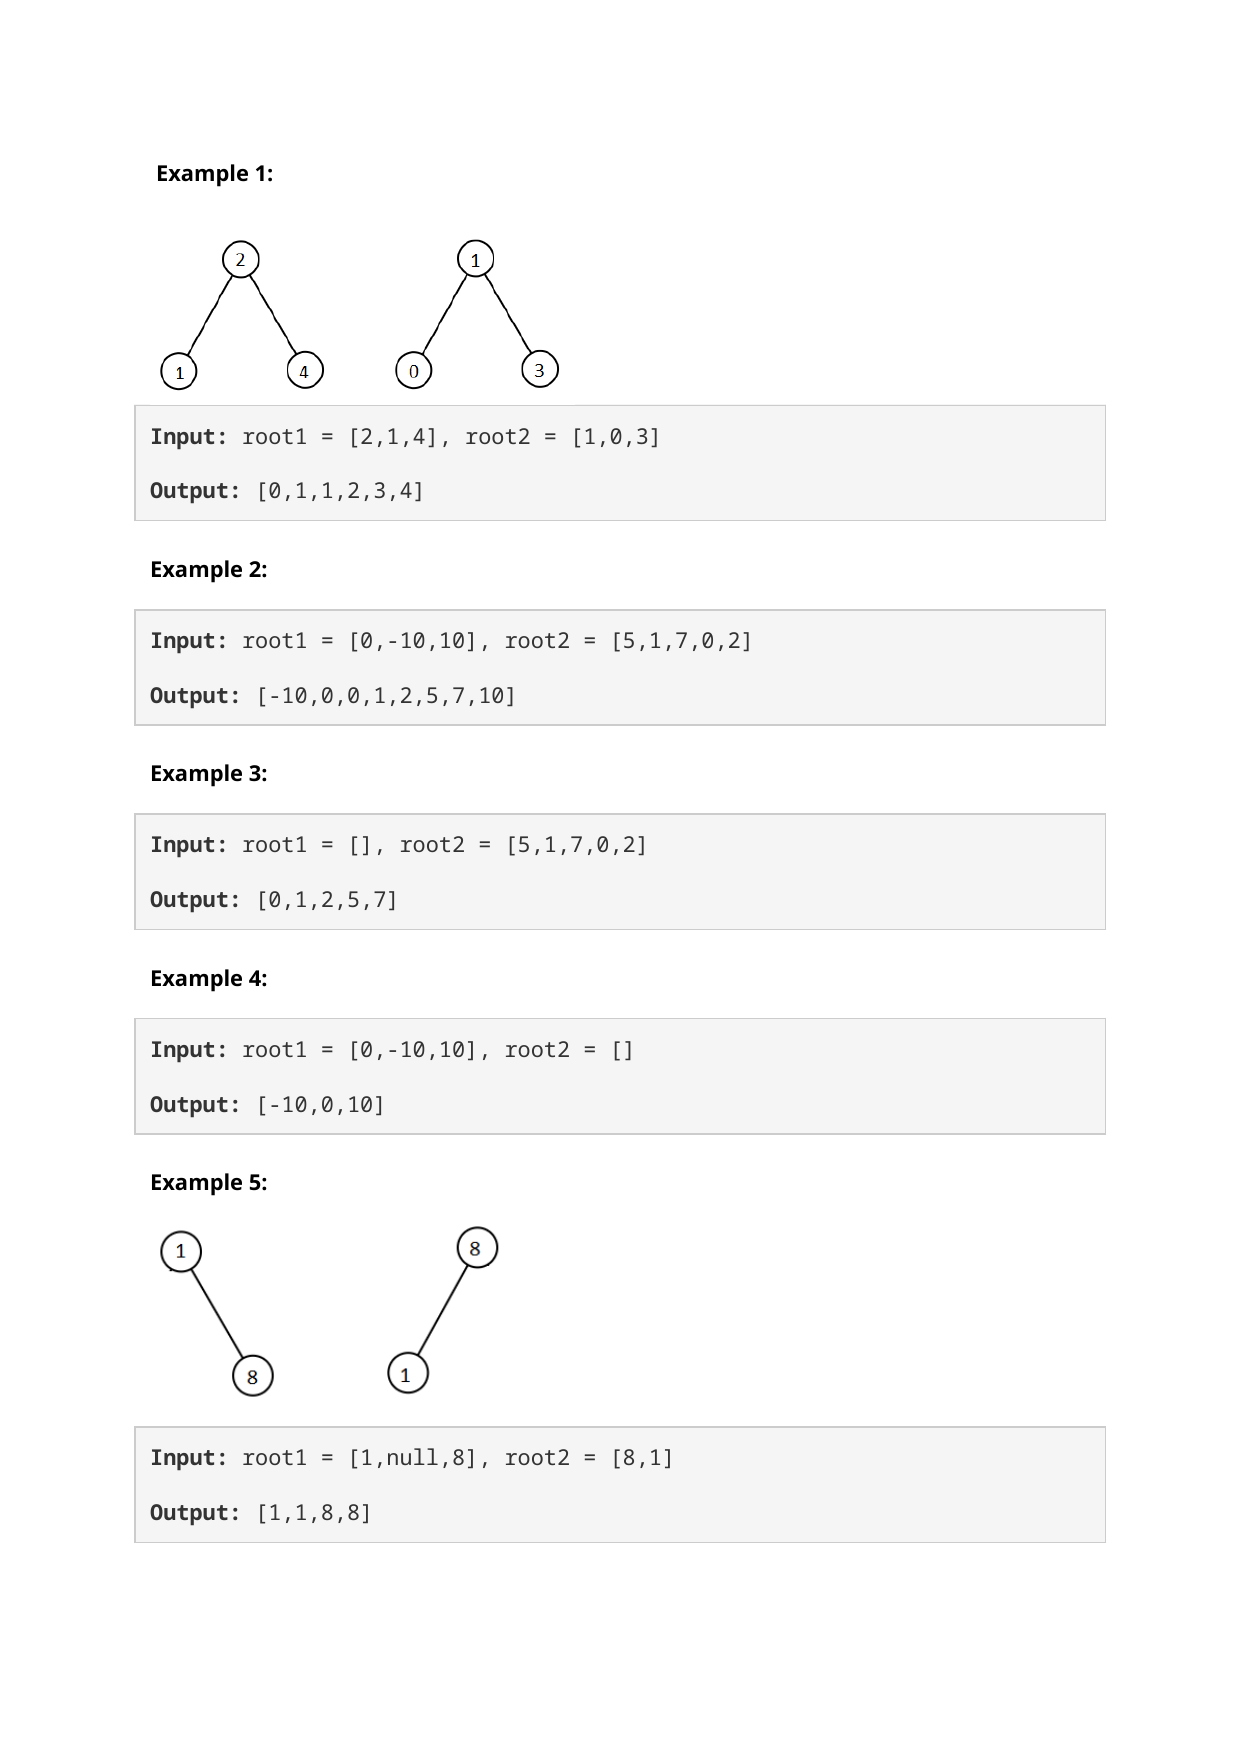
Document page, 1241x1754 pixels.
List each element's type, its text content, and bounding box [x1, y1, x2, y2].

text Output: [-10,0,10] [136, 1072, 1105, 1133]
text Output: [0,1,2,5,7] [136, 868, 1105, 929]
picture [150, 1222, 516, 1426]
text Output: [0,1,1,2,3,4] [136, 459, 1105, 520]
text Example 2: [150, 546, 1090, 584]
text Example 4: [150, 955, 1090, 993]
text Input: root1 = [], root2 = [5,1,7,0,2] [136, 815, 1105, 859]
text Example 5: [150, 1159, 1090, 1197]
text Output: [-10,0,0,1,2,5,7,10] [136, 664, 1105, 724]
text Output: [1,1,8,8] [136, 1481, 1105, 1542]
text Input: root1 = [0,-10,10], root2 = [5,1,7,0,2] [136, 611, 1105, 655]
text Input: root1 = [2,1,4], root2 = [1,0,3] [136, 406, 1105, 450]
text Input: root1 = [1,null,8], root2 = [8,1] [136, 1428, 1105, 1472]
picture [150, 212, 575, 405]
text Example 3: [150, 751, 1090, 788]
text Example 1: [150, 150, 1090, 187]
text Input: root1 = [0,-10,10], root2 = [] [136, 1019, 1105, 1063]
